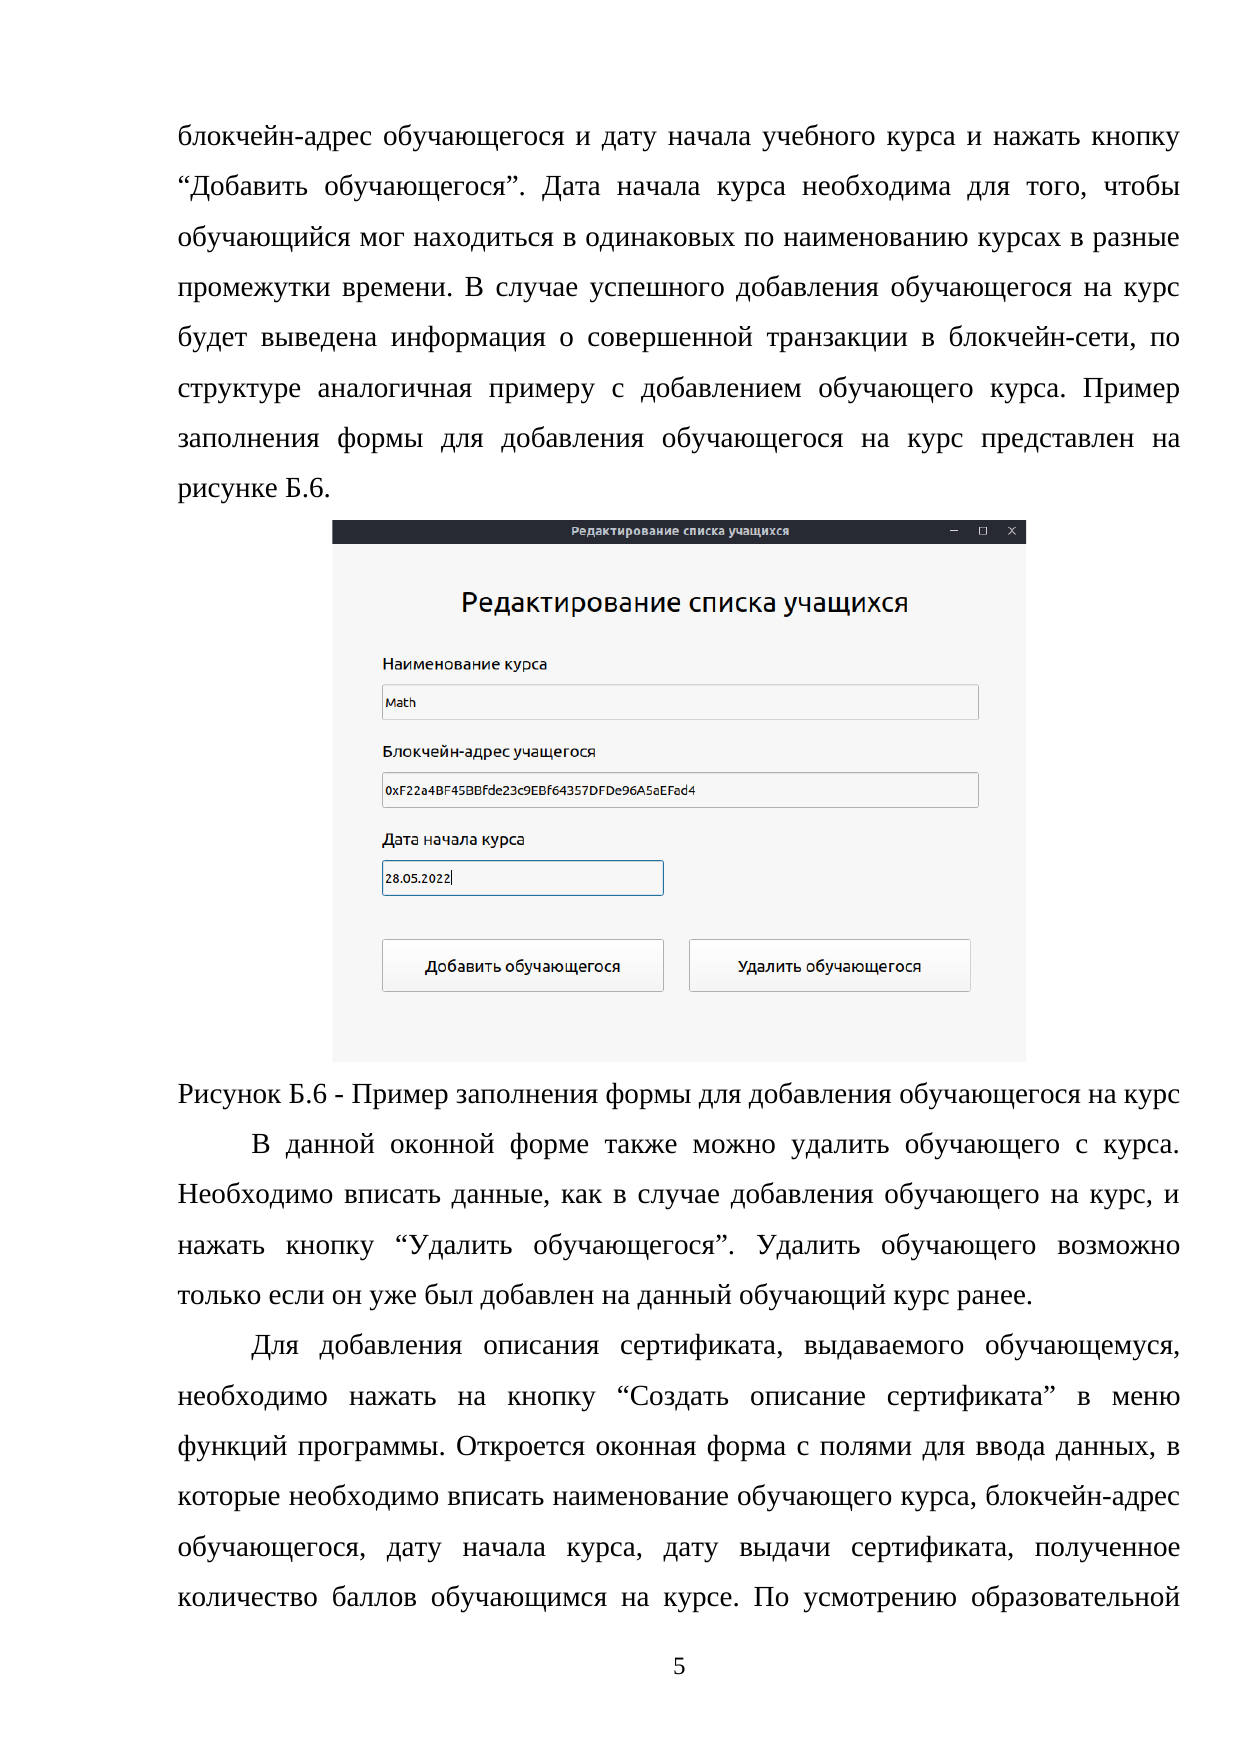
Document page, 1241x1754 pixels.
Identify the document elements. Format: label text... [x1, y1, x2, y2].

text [177, 1327, 1181, 1613]
text В данной оконной форме также можно удалить обучающего с курса. Необходимо вписать данные, как в случае добавления обучающего на курс, и нажать кнопку “Удалить обучающегося”. Удалить обучающего возможно только если он уже был добавлен на данный обучающий курс ранее. [177, 1126, 1181, 1311]
picture [332, 520, 1027, 1062]
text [177, 118, 1181, 504]
text Рисунок Б.6 - Пример заполнения формы для добавления обучающегося на курс [177, 1076, 1181, 1109]
